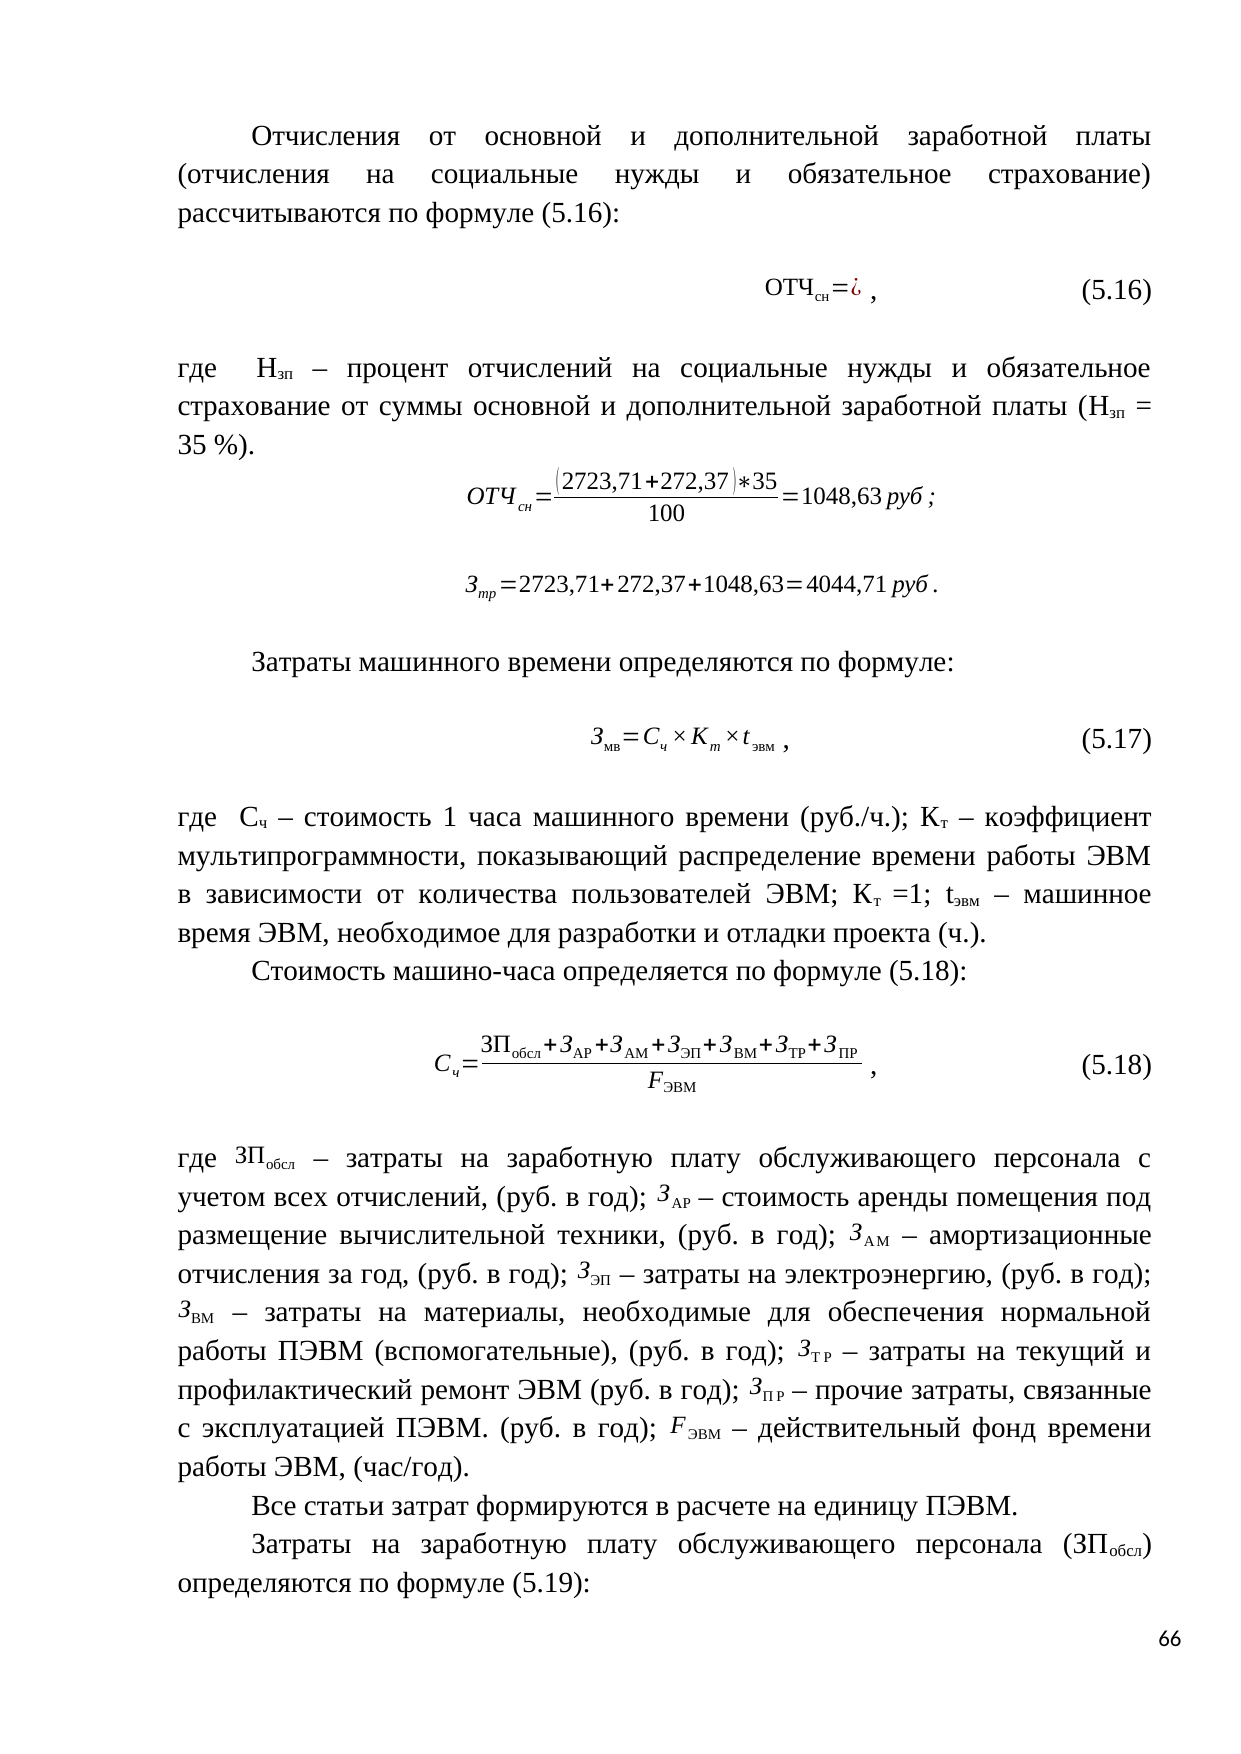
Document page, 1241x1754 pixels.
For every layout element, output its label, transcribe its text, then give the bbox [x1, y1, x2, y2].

text Все статьи затрат формируются в расчете на единицу ПЭВМ. [177, 1488, 1152, 1521]
text где Hзп – процент отчислений на социальные нужды и обязательное страхование от суммы основной и дополнительной заработной платы (Hзп = 35 %). [177, 350, 1152, 461]
text Затраты машинного времени определяются по формуле: [177, 644, 1152, 678]
text , (5.16) [177, 272, 1152, 306]
text , (5.17) [177, 722, 1152, 756]
text Отчисления от основной и дополнительной заработной платы (отчисления на социальные нужды и обязательное страхование) рассчитываются по формуле (5.16): [177, 118, 1152, 229]
text где – затраты на заработную плату обслуживающего персонала с учетом всех отчислений, (руб. в год); – стоимость аренды помещения под размещение вычислительной техники, (руб. в год); – амортизационные отчисления за год, (руб. в год); – затраты на электроэнергию, (руб. в год); – затраты на материалы, необходимые для обеспечения нормальной работы ПЭВМ (вспомогательные), (руб. в год); – затраты на текущий и профилактический ремонт ЭВМ (руб. в год); – прочие затраты, связанные с эксплуатацией ПЭВМ. (руб. в год); – действительный фонд времени работы ЭВМ, (час/год). [177, 1140, 1152, 1483]
text где Сч – стоимость 1 часа машинного времени (руб./ч.); Кт – коэффициент мультипрограммности, показывающий распределение времени работы ЭВМ в зависимости от количества пользователей ЭВМ; Кт =1; tэвм – машинное время ЭВМ, необходимое для разработки и отладки проекта (ч.). [177, 799, 1152, 948]
text Стоимость машино-часа определяется по формуле (5.18): [177, 953, 1152, 987]
text , (5.18) [177, 1030, 1152, 1097]
text Затраты на заработную плату обслуживающего персонала (ЗПобсл) определяются по формуле (5.19): [177, 1526, 1152, 1598]
